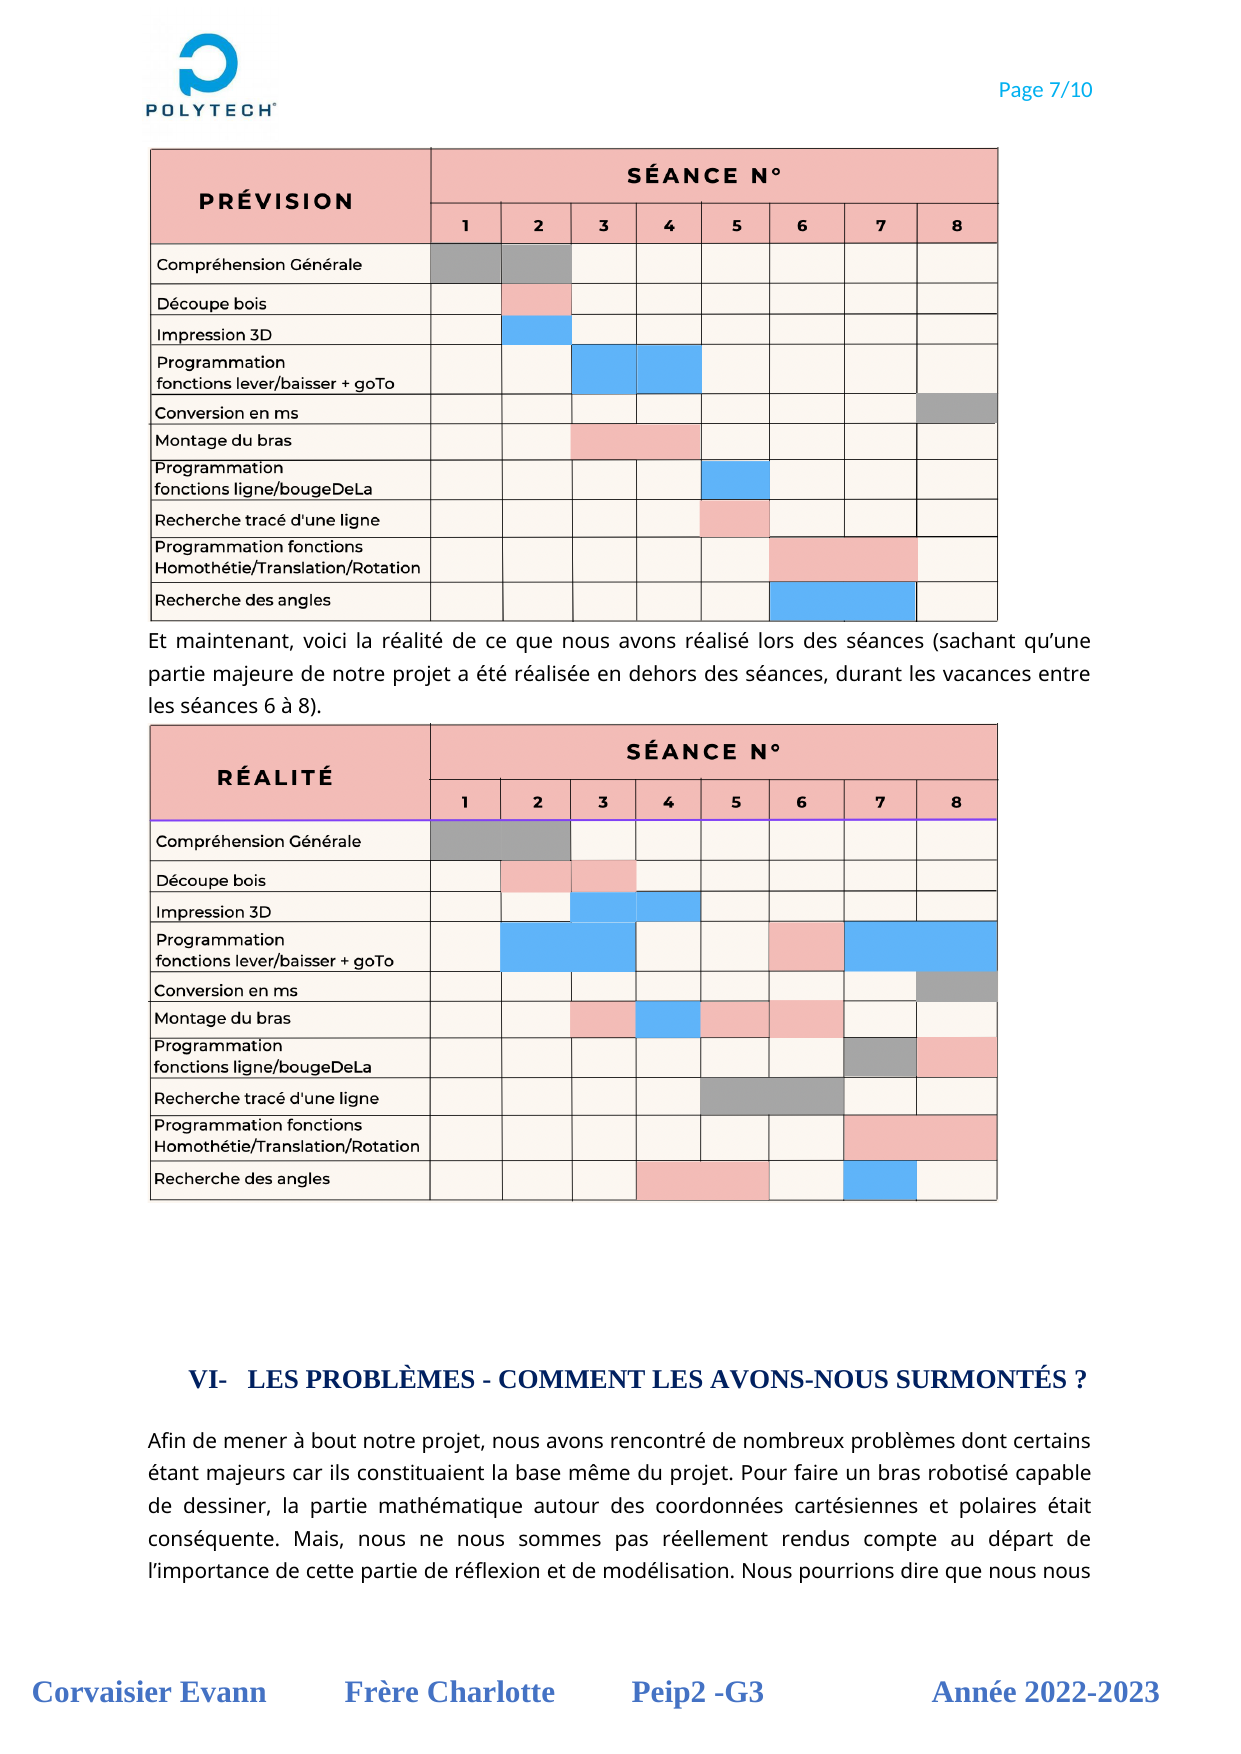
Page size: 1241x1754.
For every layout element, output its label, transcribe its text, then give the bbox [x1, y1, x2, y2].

picture [147, 147, 1000, 622]
picture [142, 7, 279, 142]
text VI- LES PROBLÈMES - COMMENT LES AVONS-NOUS SURMONTÉS ? [148, 1363, 1093, 1395]
picture [147, 723, 999, 1203]
text Et maintenant, voici la réalité de ce que nous avons réalisé lors des séances (sachant qu’une partie majeure de notre projet a été réalisée en dehors des séances, durant les vacances entre les séances 6 à 8). [148, 626, 1093, 720]
